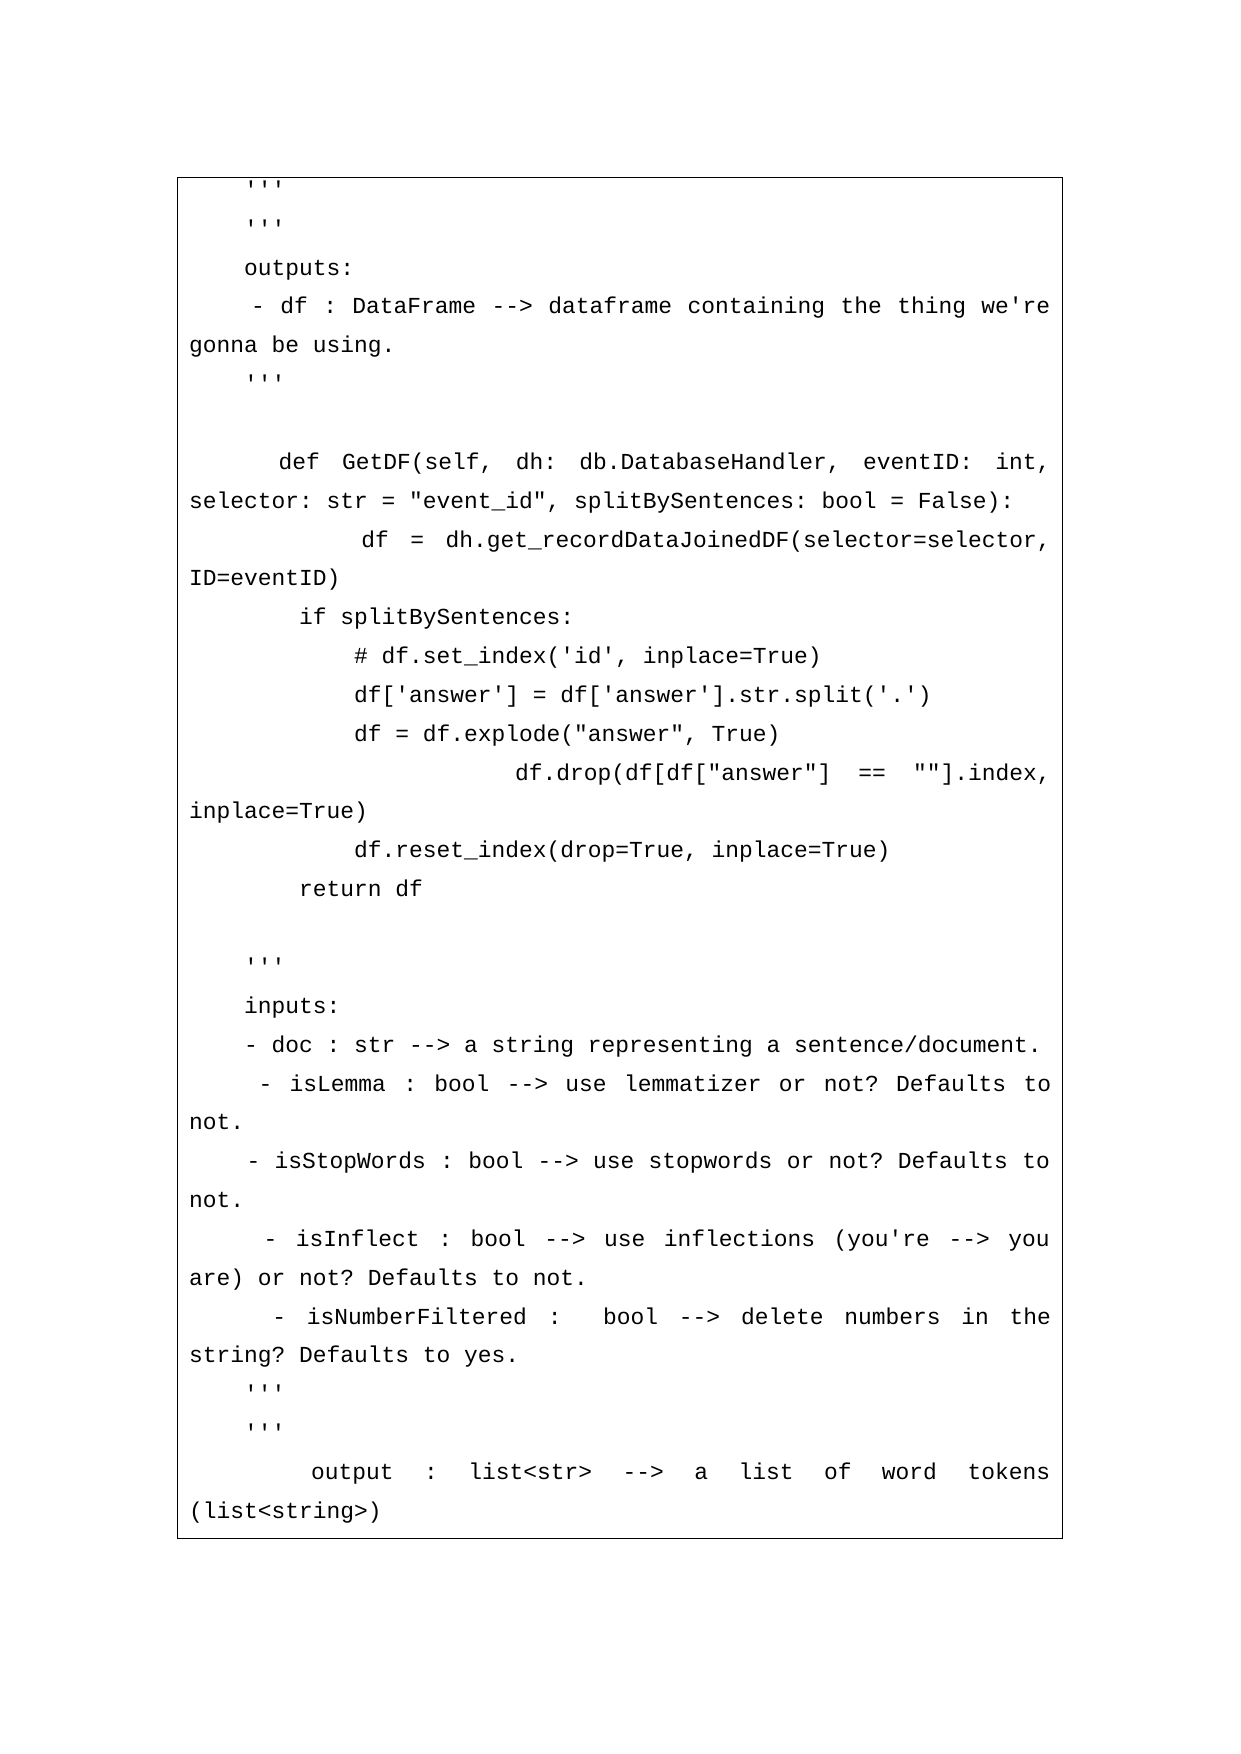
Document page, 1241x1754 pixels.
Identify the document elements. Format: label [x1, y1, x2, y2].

table_header [178, 178, 1062, 1538]
